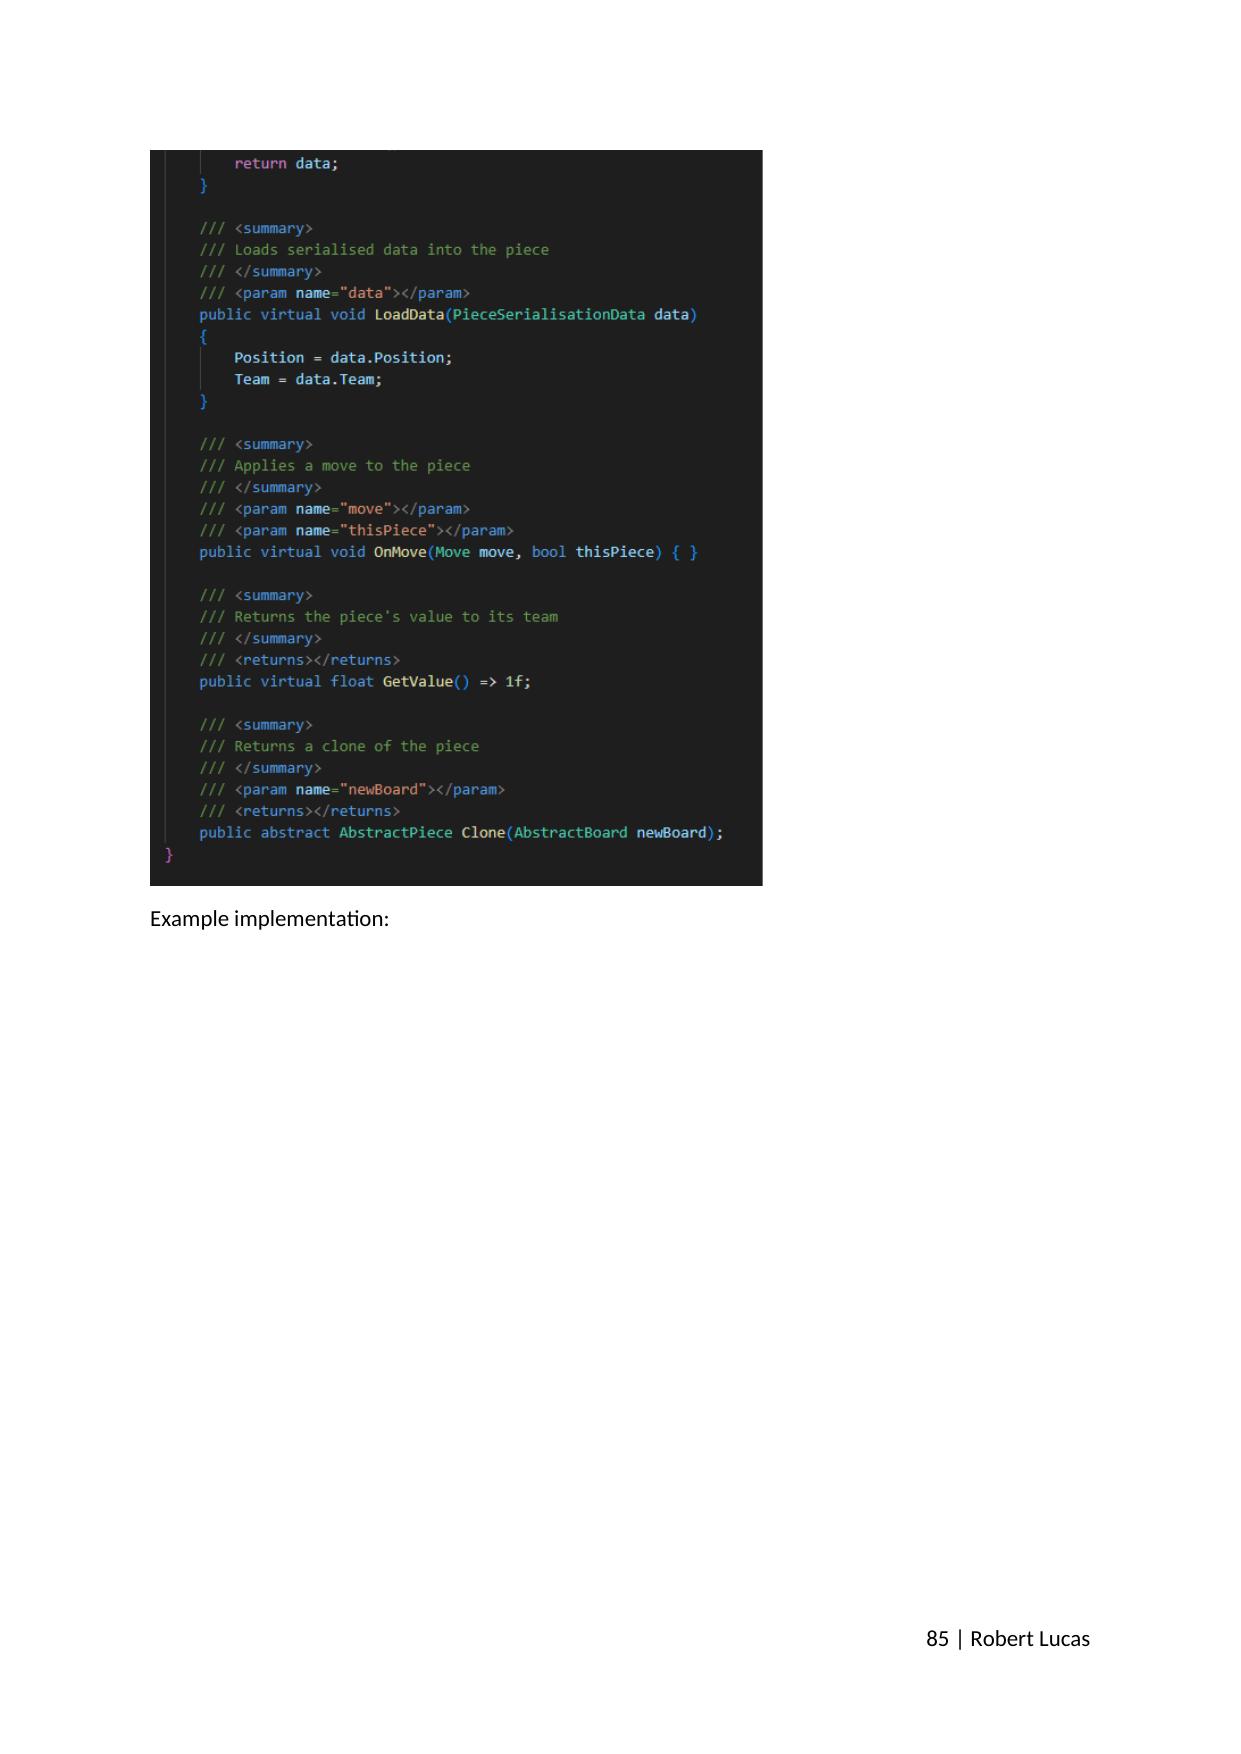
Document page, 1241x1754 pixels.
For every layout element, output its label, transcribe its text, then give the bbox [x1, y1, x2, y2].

text Example implementation: [150, 904, 1090, 933]
picture [150, 150, 763, 886]
